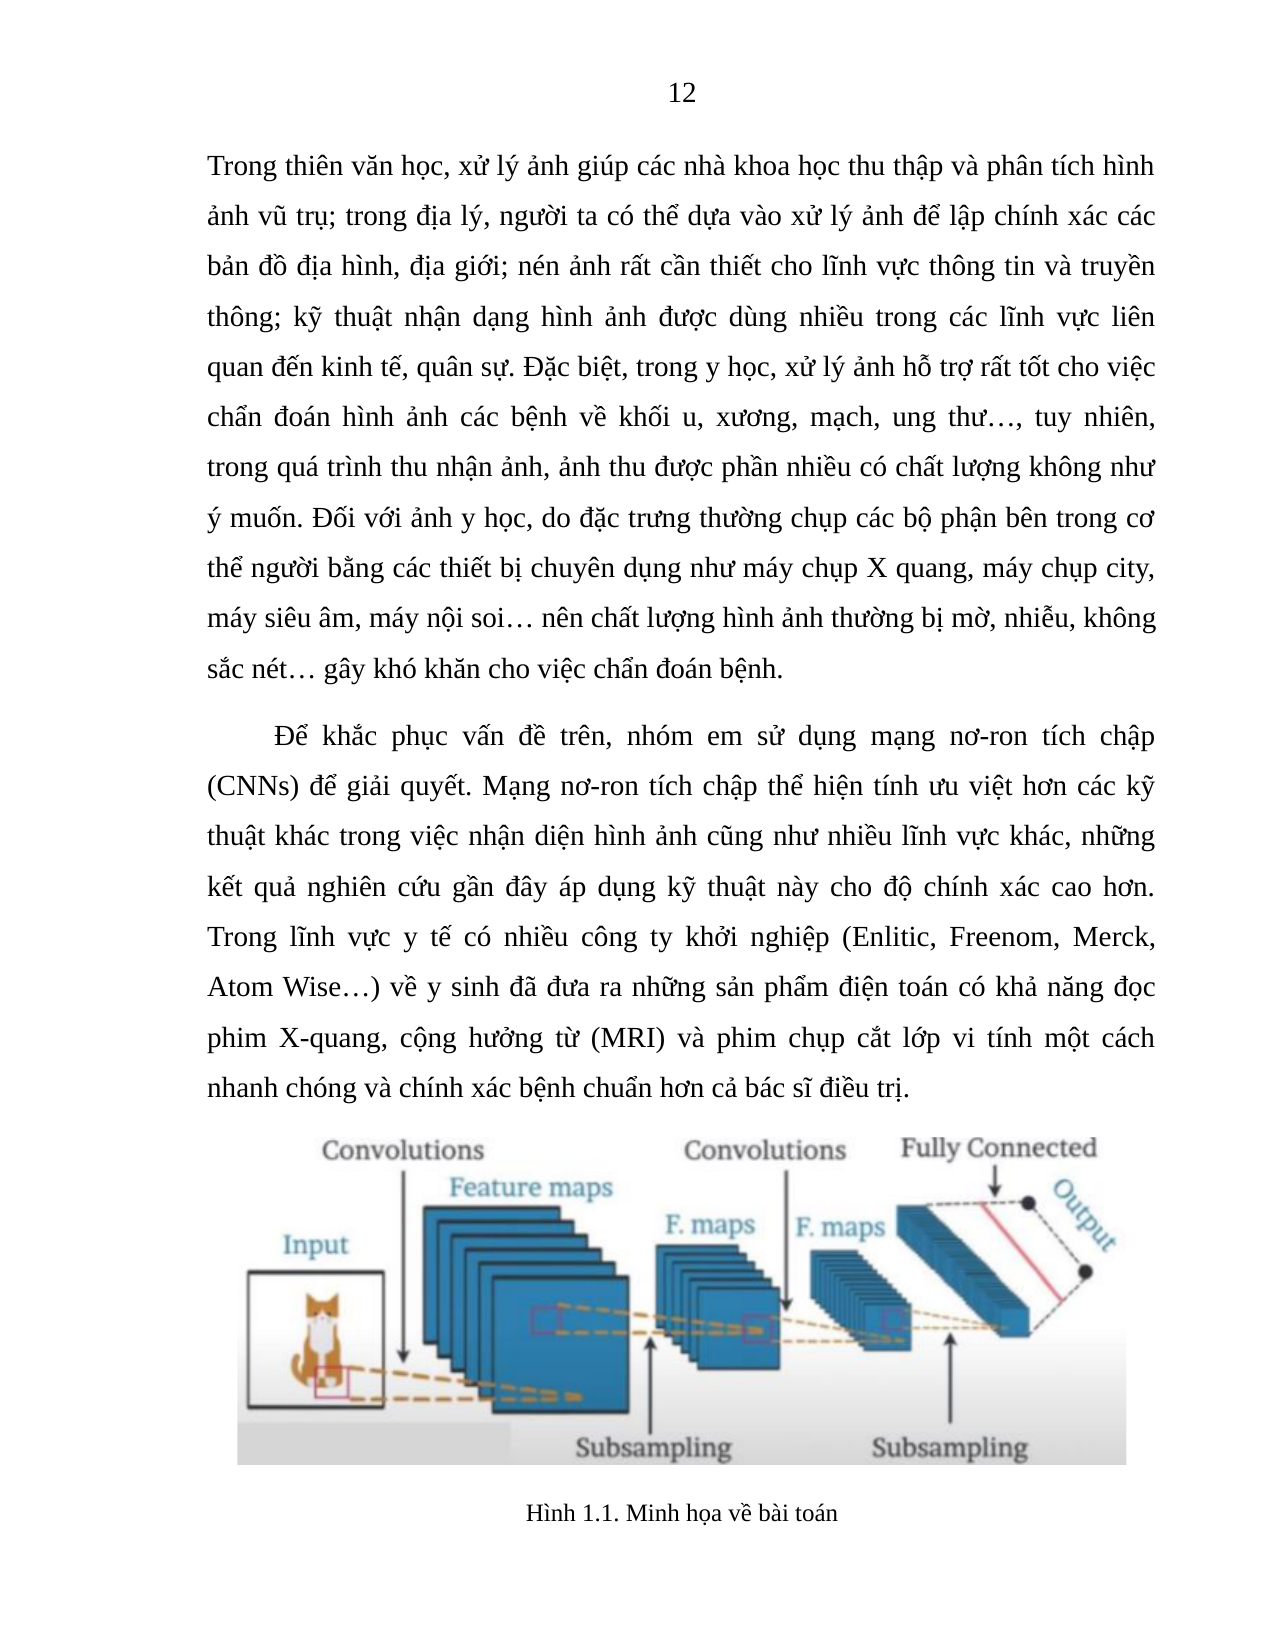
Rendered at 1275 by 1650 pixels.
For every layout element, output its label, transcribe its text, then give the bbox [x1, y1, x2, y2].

picture [237, 1137, 1127, 1465]
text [207, 148, 1157, 684]
text Để khắc phục vấn đề trên, nhóm em sử dụng mạng nơ-ron tích chập (CNNs) để giải quyết. Mạng nơ-ron tích chập thể hiện tính ưu việt hơn các kỹ thuật khác trong việc nhận diện hình ảnh cũng như nhiều lĩnh vực khác, những kết quả nghiên cứu gần đây áp dụng kỹ thuật này cho độ chính xác cao hơn. Trong lĩnh vực y tế có nhiều công ty khởi nghiệp (Enlitic, Freenom, Merck, Atom Wise…) về y sinh đã đưa ra những sản phẩm điện toán có khả năng đọc phim X-quang, cộng hưởng từ (MRI) và phim chụp cắt lớp vi tính một cách nhanh chóng và chính xác bệnh chuẩn hơn cả bác sĩ điều trị. [207, 718, 1157, 1103]
text Hình 1.1. Minh họa về bài toán [207, 1498, 1157, 1527]
